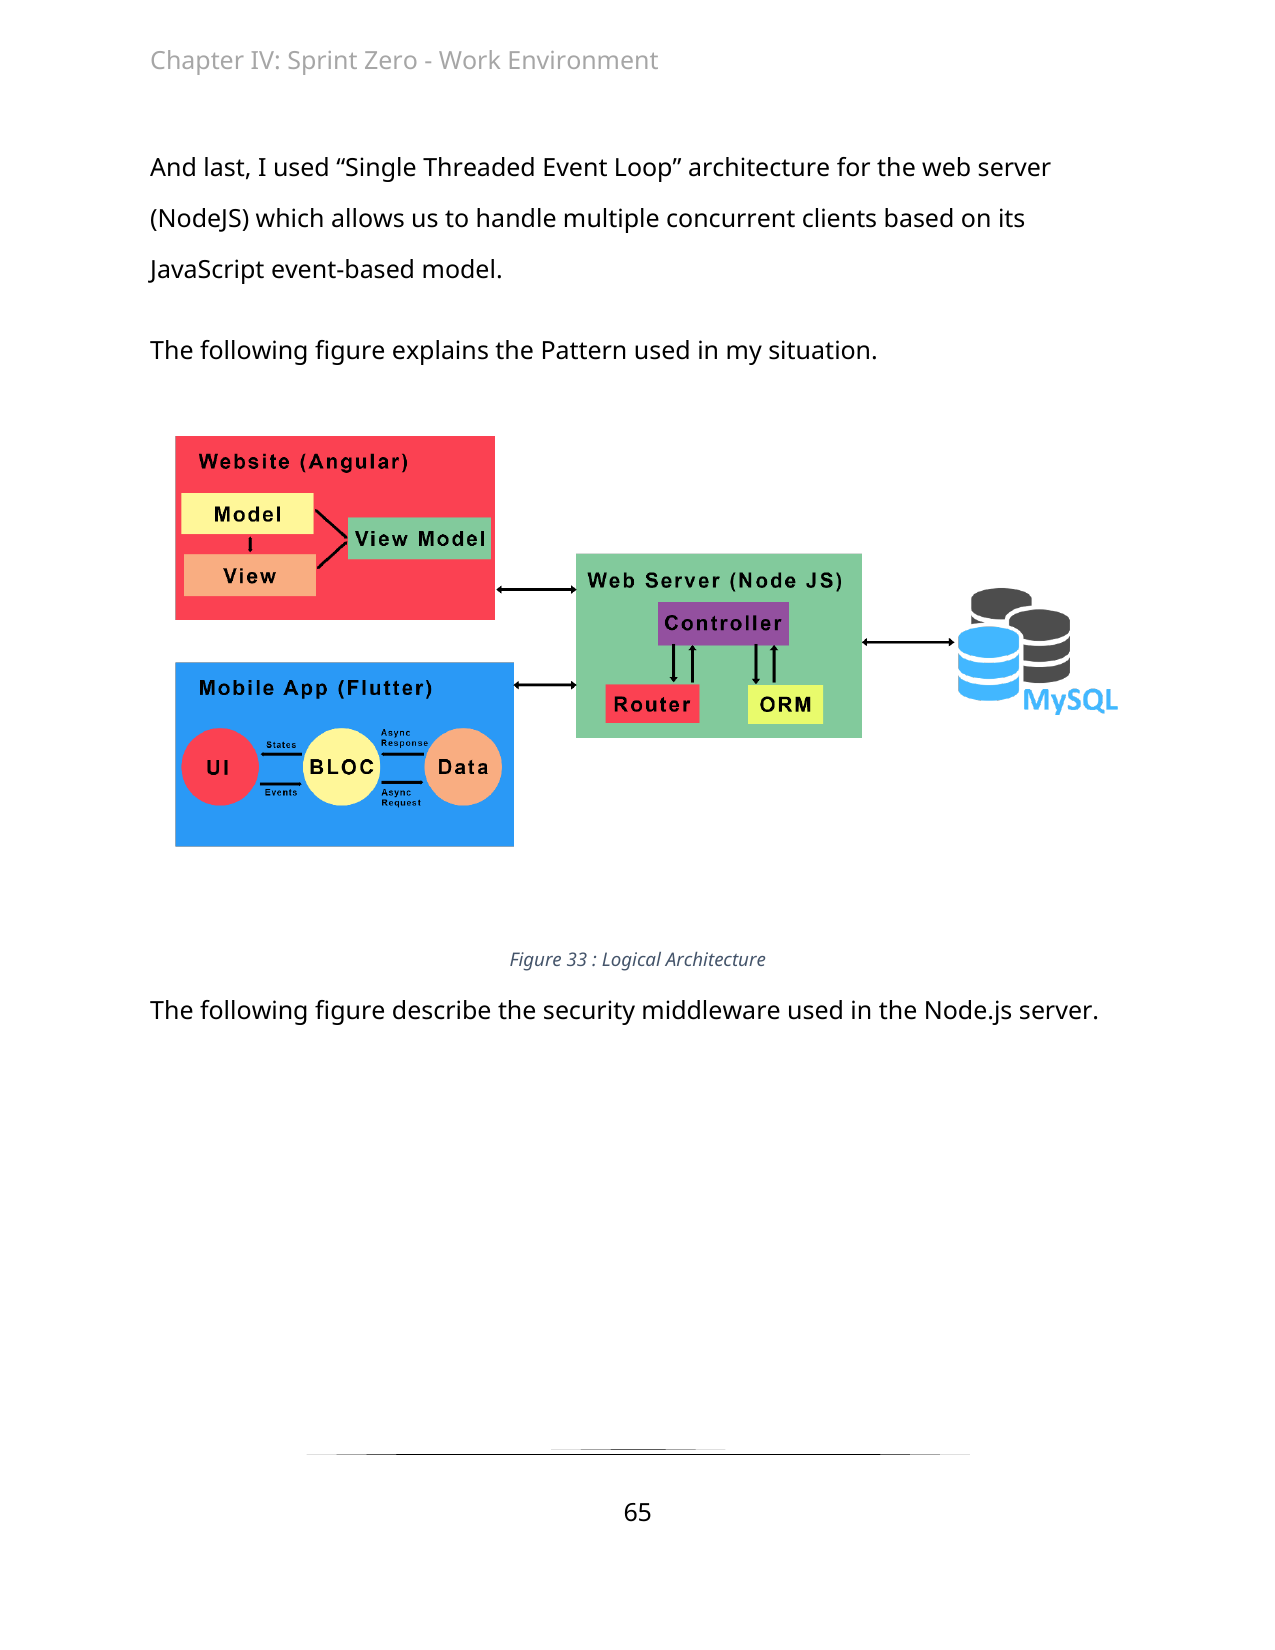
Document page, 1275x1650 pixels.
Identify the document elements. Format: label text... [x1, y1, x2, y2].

text Figure 33 : Logical Architecture [150, 946, 1125, 972]
text The following figure describe the security middleware used in the Node.js server. [150, 992, 1125, 1027]
picture [150, 412, 1125, 900]
text And last, I used “Single Threaded Event Loop” architecture for the web server (NodeJS) which allows us to handle multiple concurrent clients based on its JavaScript event-based model. [150, 150, 1125, 286]
text The following figure explains the Pattern used in my situation. [150, 332, 1125, 366]
